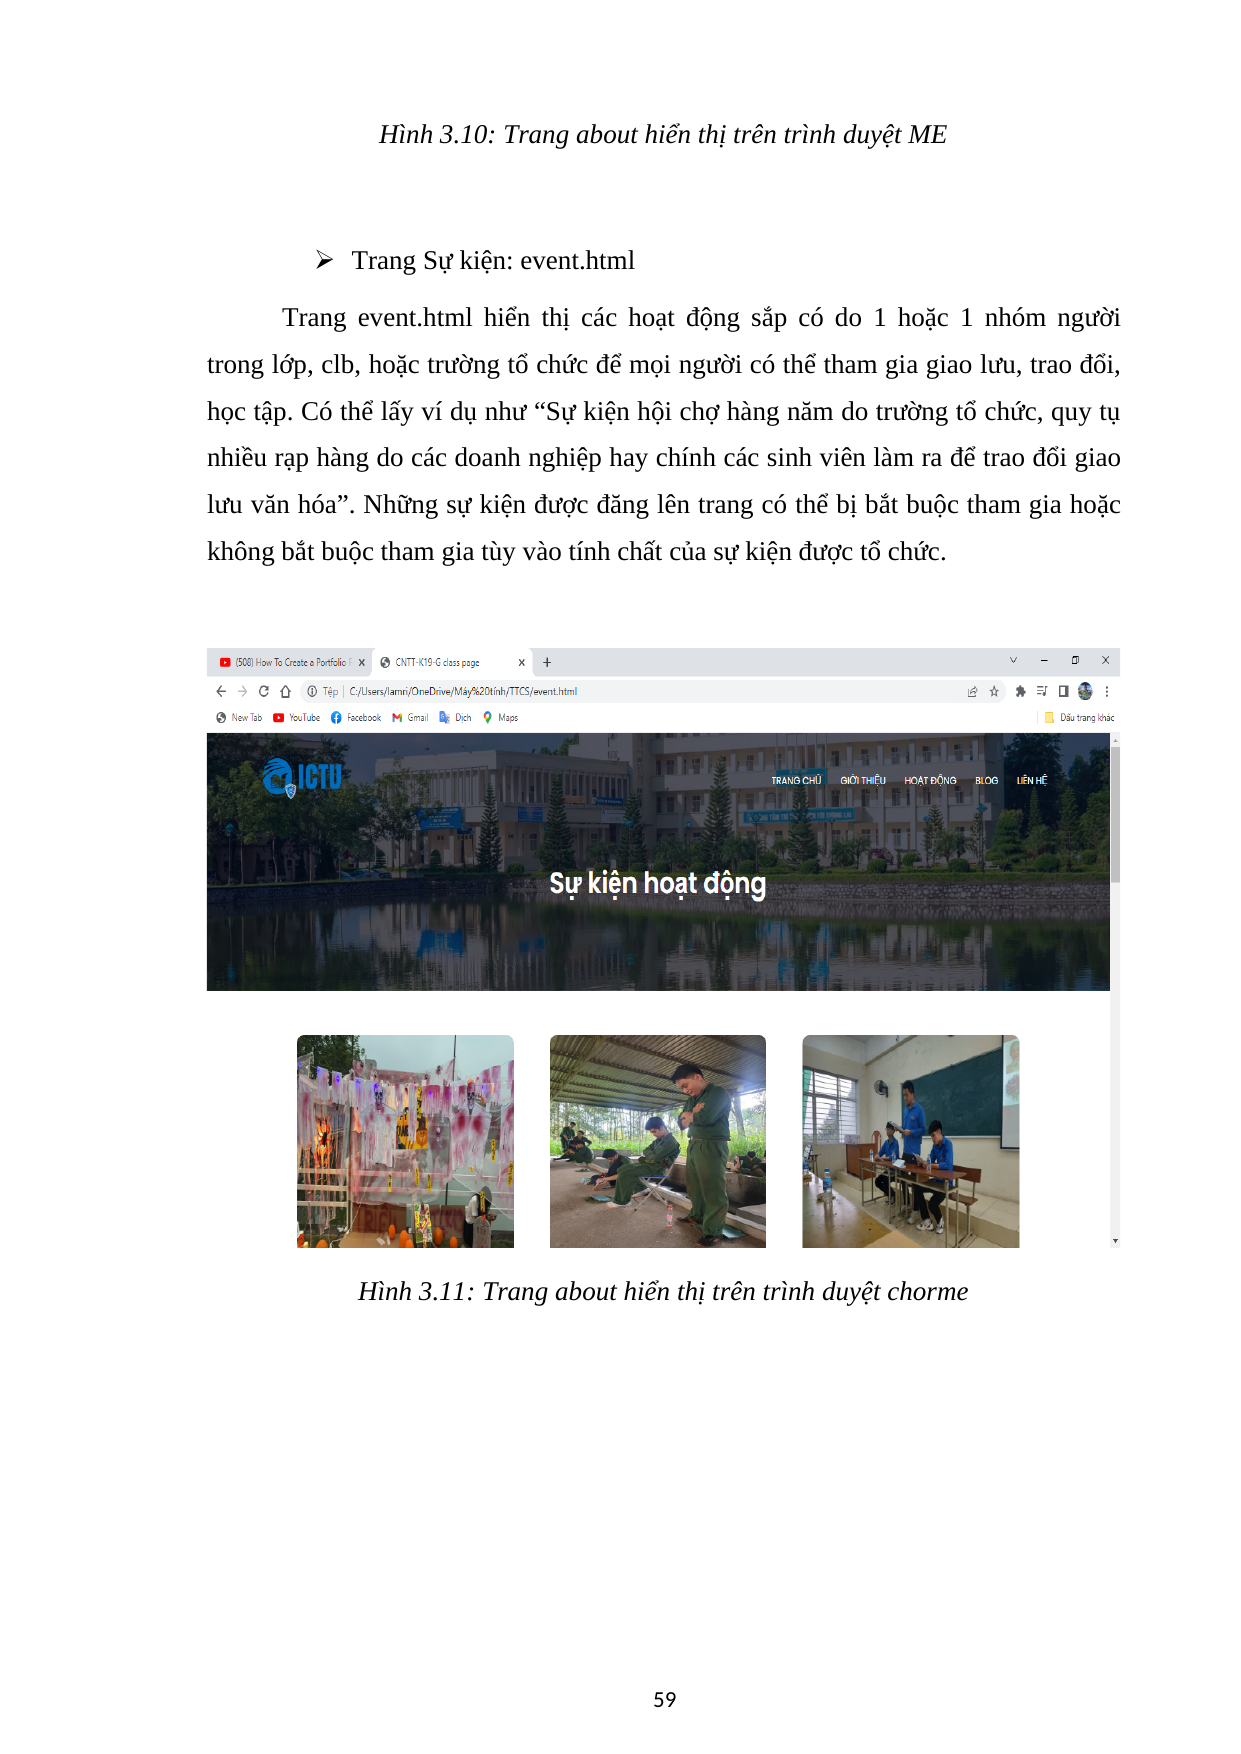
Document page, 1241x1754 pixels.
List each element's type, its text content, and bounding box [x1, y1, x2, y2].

text Trang event.html hiển thị các hoạt động sắp có do 1 hoặc 1 nhóm người trong lớp, clb, hoặc trường tổ chức để mọi người có thể tham gia giao lưu, trao đổi, học tập. Có thể lấy ví dụ như “Sự kiện hội chợ hàng năm do trường tổ chức, quy tụ nhiều rạp hàng do các doanh nghiệp hay chính các sinh viên làm ra để trao đổi giao lưu văn hóa”. Những sự kiện được đăng lên trang có thể bị bắt buộc tham gia hoặc không bắt buộc tham gia tùy vào tính chất của sự kiện được tổ chức. [207, 301, 1122, 566]
text Hình 3.11: Trang about hiển thị trên trình duyệt chorme [207, 1275, 1122, 1306]
picture [206, 648, 1121, 1248]
text Hình 3.10: Trang about hiển thị trên trình duyệt ME [207, 118, 1122, 149]
list Trang Sự kiện: event.html [314, 244, 1122, 276]
